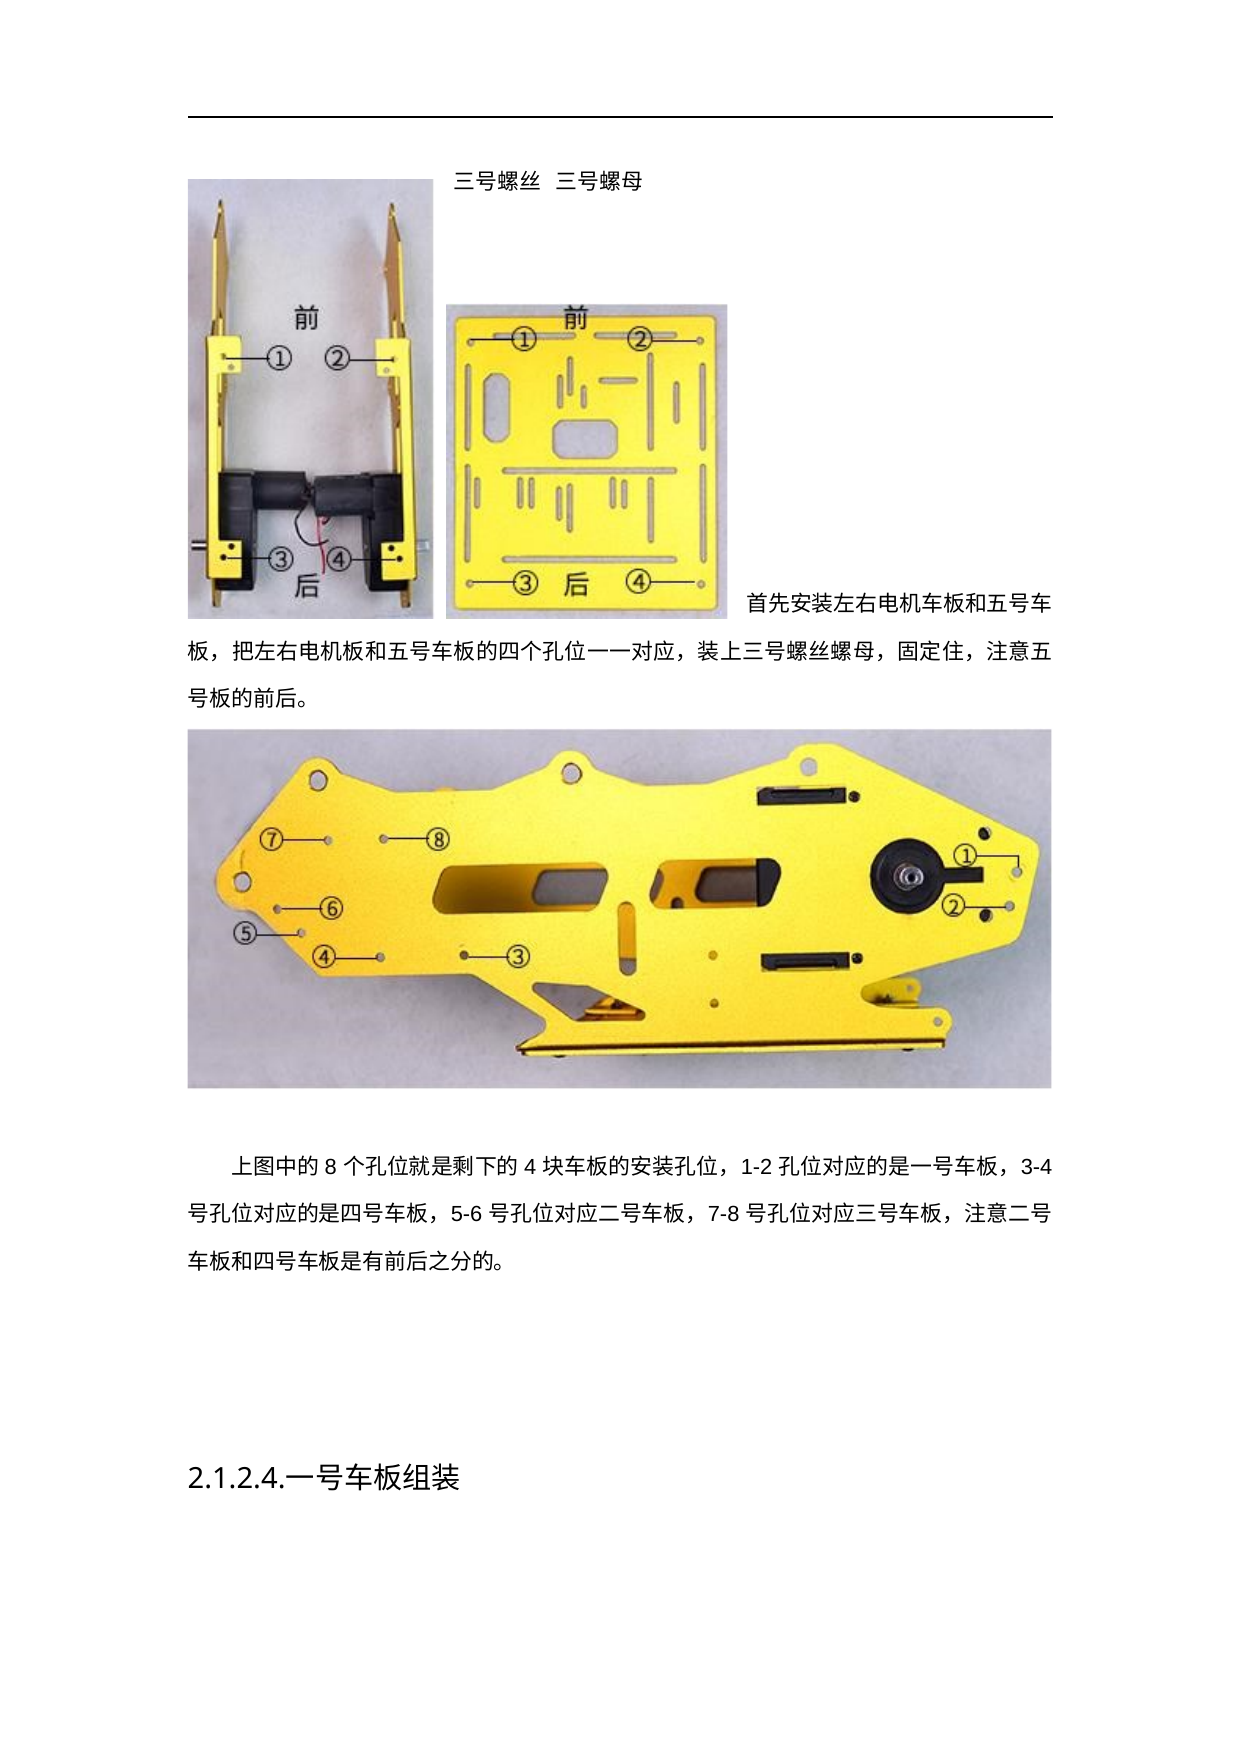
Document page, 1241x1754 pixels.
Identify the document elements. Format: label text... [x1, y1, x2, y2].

picture [446, 303, 728, 619]
subtitle 一号车板组装 [187, 1455, 1053, 1497]
picture [187, 179, 435, 619]
text 首先安装左右电机车板和五号车板，把左右电机板和五号车板的四个孔位一一对应，装上三号螺丝螺母，固定住，注意五号板的前后。 [187, 586, 1053, 713]
text 上图中的 8 个孔位就是剩下的 4 块车板的安装孔位，1-2 孔位对应的是一号车板，3-4号孔位对应的是四号车板，5-6 号孔位对应二号车板，7-8 号孔位对应三号车板，注意二号车板和四号车板是有前后之分的。 [187, 1149, 1053, 1276]
text 三号螺丝 三号螺母 [187, 164, 1033, 196]
picture [187, 728, 1053, 1090]
